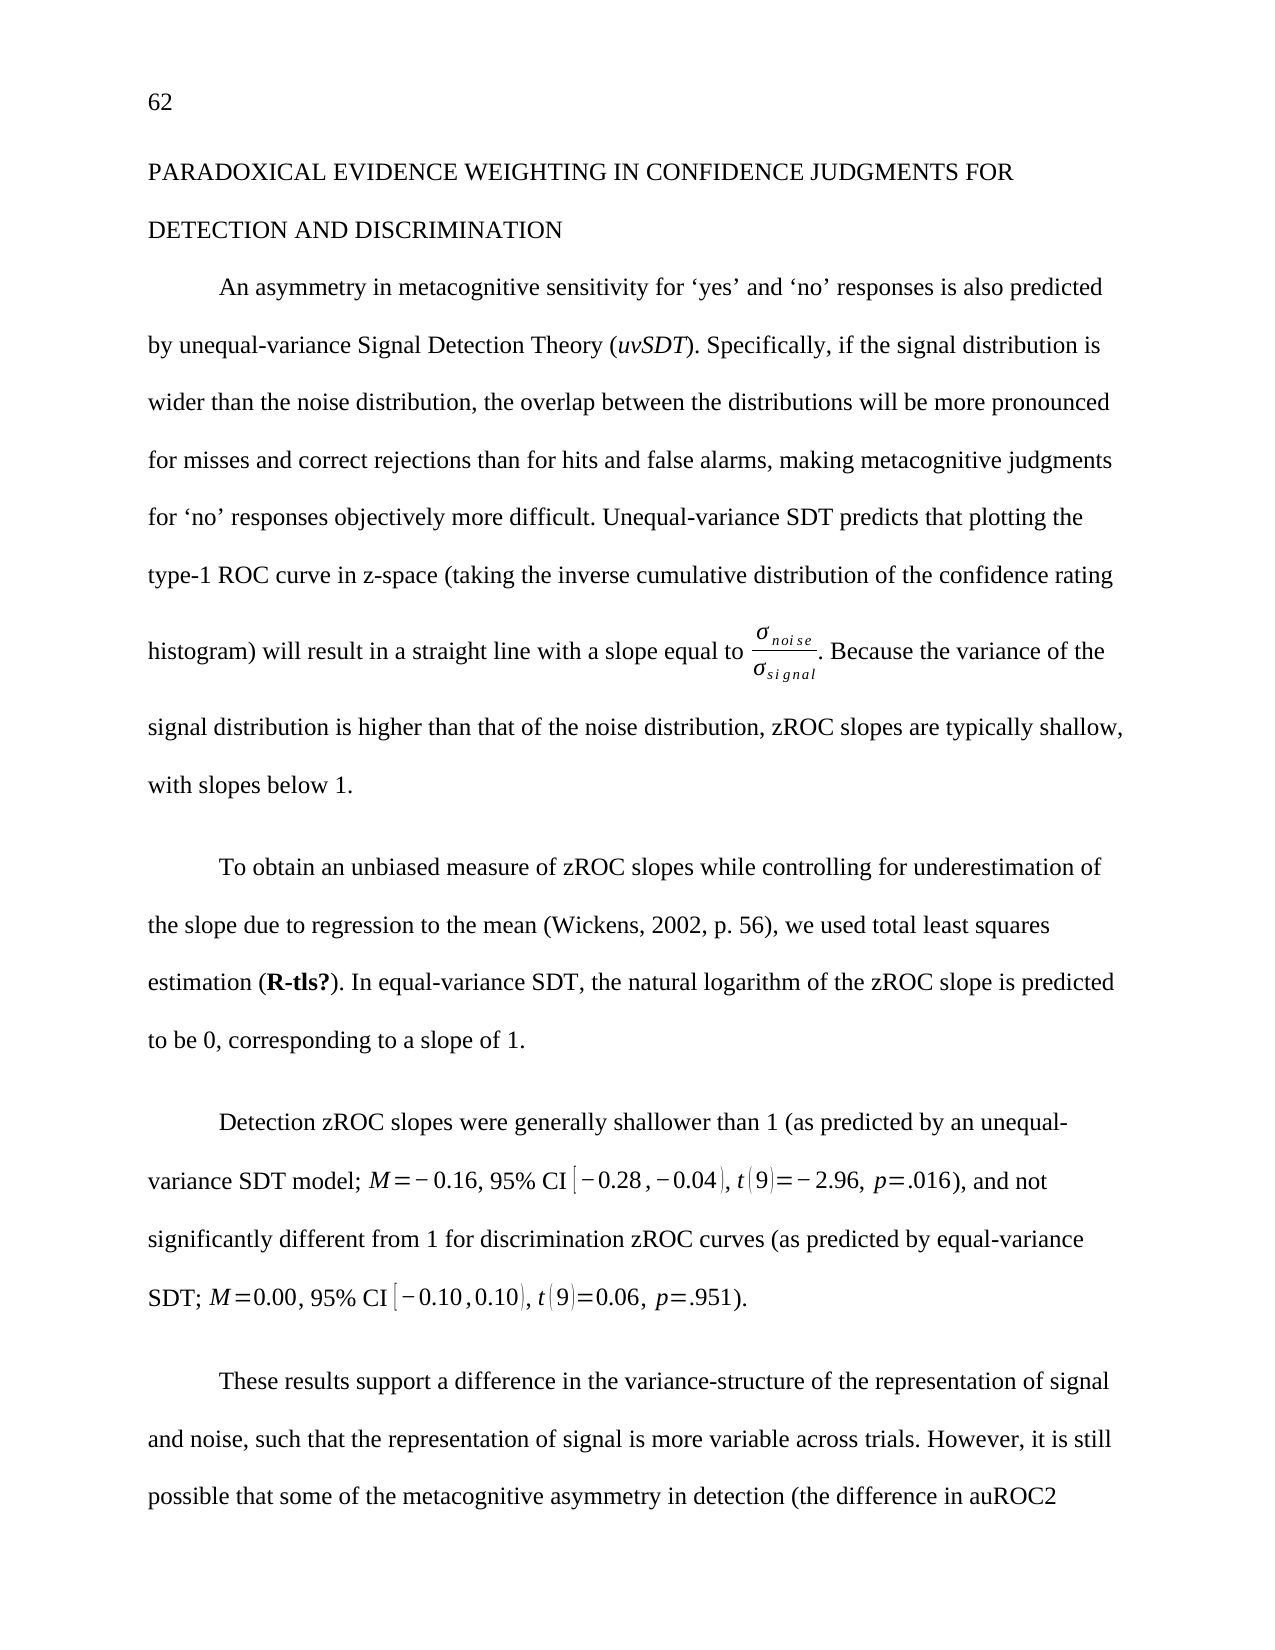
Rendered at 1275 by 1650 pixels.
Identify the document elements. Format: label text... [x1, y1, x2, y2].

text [148, 1366, 1127, 1510]
text Detection zROC slopes were generally shallower than 1 (as predicted by an unequal-variance SDT model; , 95% CI , , ), and not significantly different from 1 for discrimination zROC curves (as predicted by equal-variance SDT; , 95% CI , , ). [148, 1107, 1127, 1312]
text An asymmetry in metacognitive sensitivity for ‘yes’ and ‘no’ responses is also predicted by unequal-variance Signal Detection Theory (uvSDT). Specifically, if the signal distribution is wider than the noise distribution, the overlap between the distributions will be more pronounced for misses and correct rejections than for hits and false alarms, making metacognitive judgments for ‘no’ responses objectively more difficult. Unequal-variance SDT predicts that plotting the type-1 ROC curve in z-space (taking the inverse cumulative distribution of the confidence rating histogram) will result in a straight line with a slope equal to . Because the variance of the signal distribution is higher than that of the noise distribution, zROC slopes are typically shallow, with slopes below 1. [148, 272, 1127, 799]
text To obtain an unbiased measure of zROC slopes while controlling for underestimation of the slope due to regression to the mean (Wickens, 2002, p. 56), we used total least squares estimation (R-tls?). In equal-variance SDT, the natural logarithm of the zROC slope is predicted to be 0, corresponding to a slope of 1. [148, 852, 1127, 1054]
